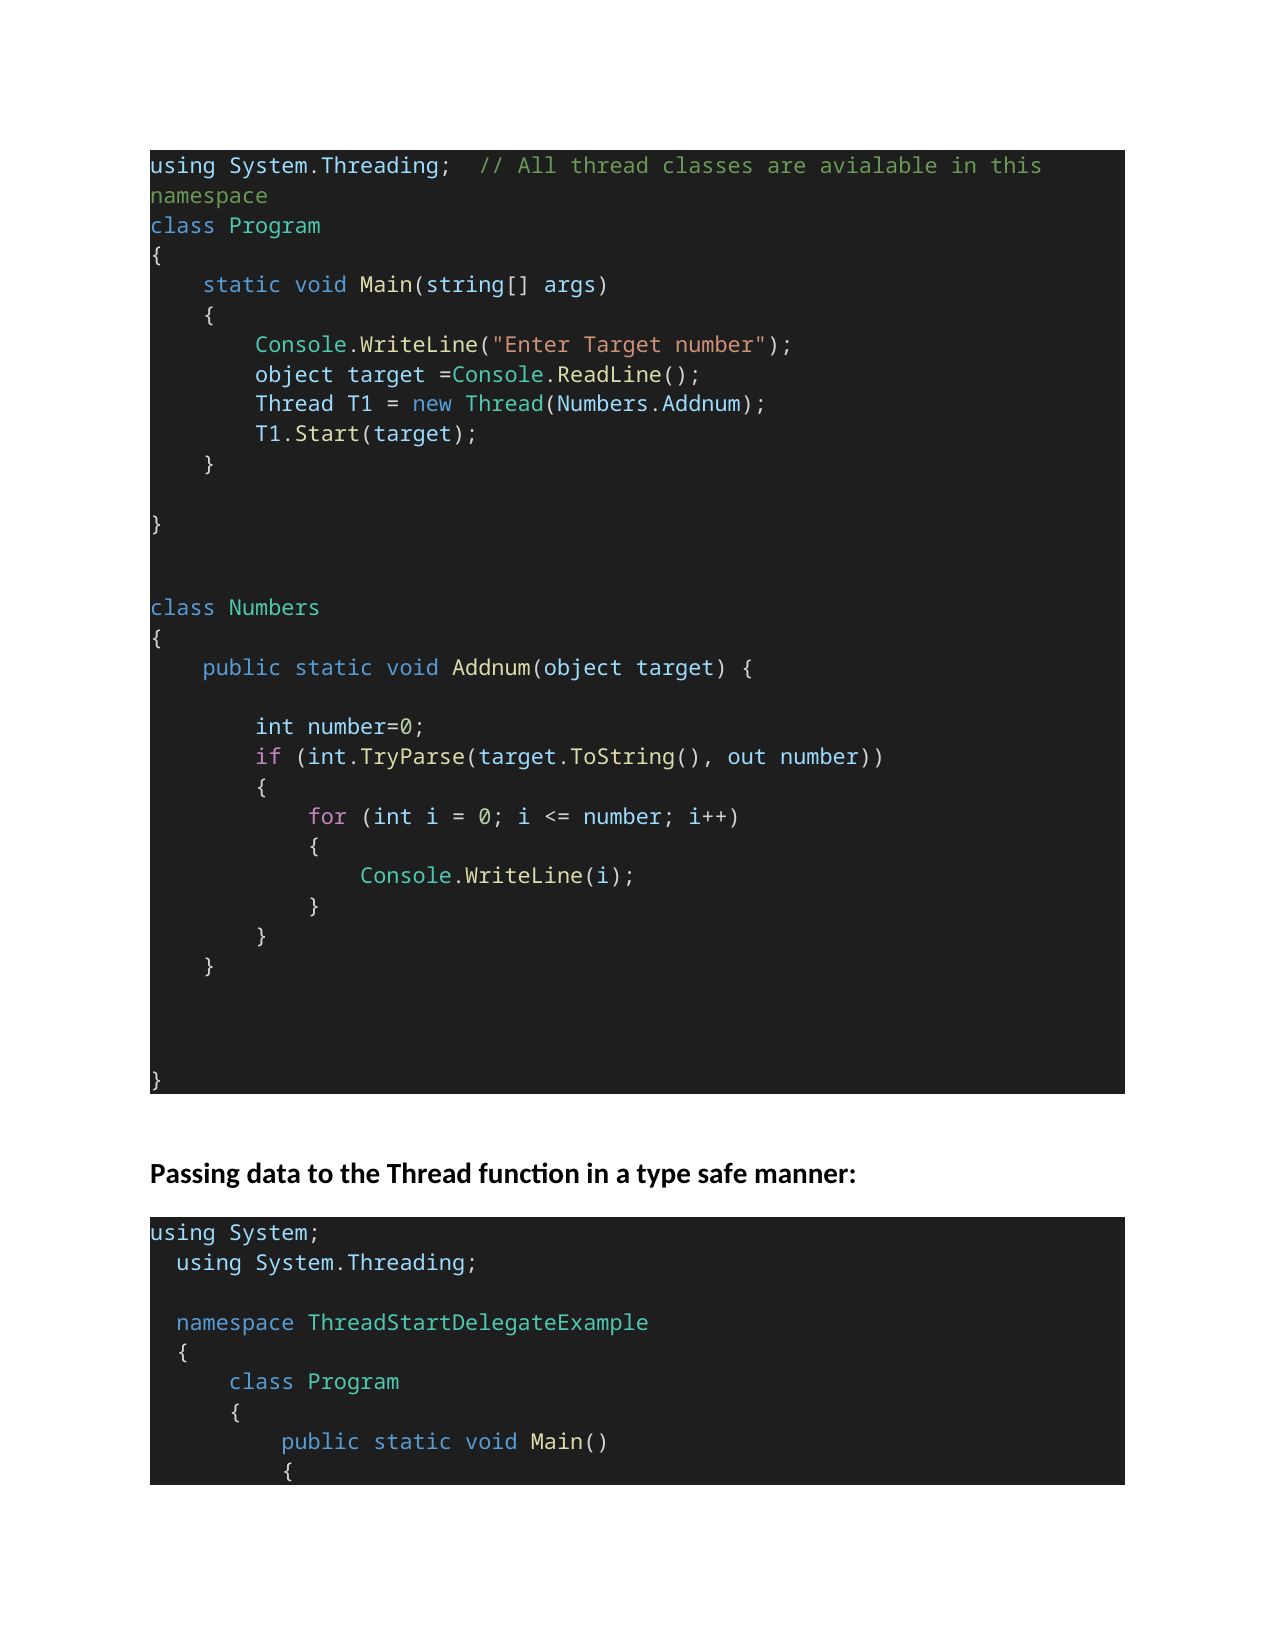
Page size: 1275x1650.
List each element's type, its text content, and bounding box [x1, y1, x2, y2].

text { [150, 299, 1125, 329]
text int number=0; [150, 711, 1125, 741]
text Console.WriteLine("Enter Target number"); [150, 329, 1125, 358]
text T1.Start(target); [150, 418, 1125, 448]
text { [150, 1396, 1125, 1426]
text using System.Threading; // All thread classes are avialable in this namespace [150, 150, 1125, 209]
text { [150, 622, 1125, 652]
text public static void Addnum(object target) { [150, 652, 1125, 681]
text Passing data to the Thread function in a type safe manner: [150, 1155, 1125, 1191]
text for (int i = 0; i <= number; i++) [150, 801, 1125, 830]
text class Numbers [150, 592, 1125, 622]
text if (int.TryParse(target.ToString(), out number)) [150, 741, 1125, 771]
text } [150, 1064, 1125, 1094]
text namespace ThreadStartDelegateExample [150, 1306, 1125, 1336]
text Thread T1 = new Thread(Numbers.Addnum); [150, 388, 1125, 418]
text { [150, 771, 1125, 801]
text using System; [150, 1217, 1125, 1247]
text { [150, 239, 1125, 269]
text } [150, 448, 1125, 478]
text { [150, 1336, 1125, 1366]
text Console.WriteLine(i); [150, 860, 1125, 890]
text public static void Main() [150, 1426, 1125, 1455]
text class Program [150, 1366, 1125, 1396]
text using System.Threading; [150, 1247, 1125, 1277]
text } [150, 507, 1125, 537]
text { [150, 1455, 1125, 1485]
text object target =Console.ReadLine(); [150, 358, 1125, 388]
text } [150, 890, 1125, 920]
text { [150, 830, 1125, 860]
text } [150, 949, 1125, 979]
text static void Main(string[] args) [150, 269, 1125, 299]
text } [150, 920, 1125, 949]
text class Program [150, 209, 1125, 239]
